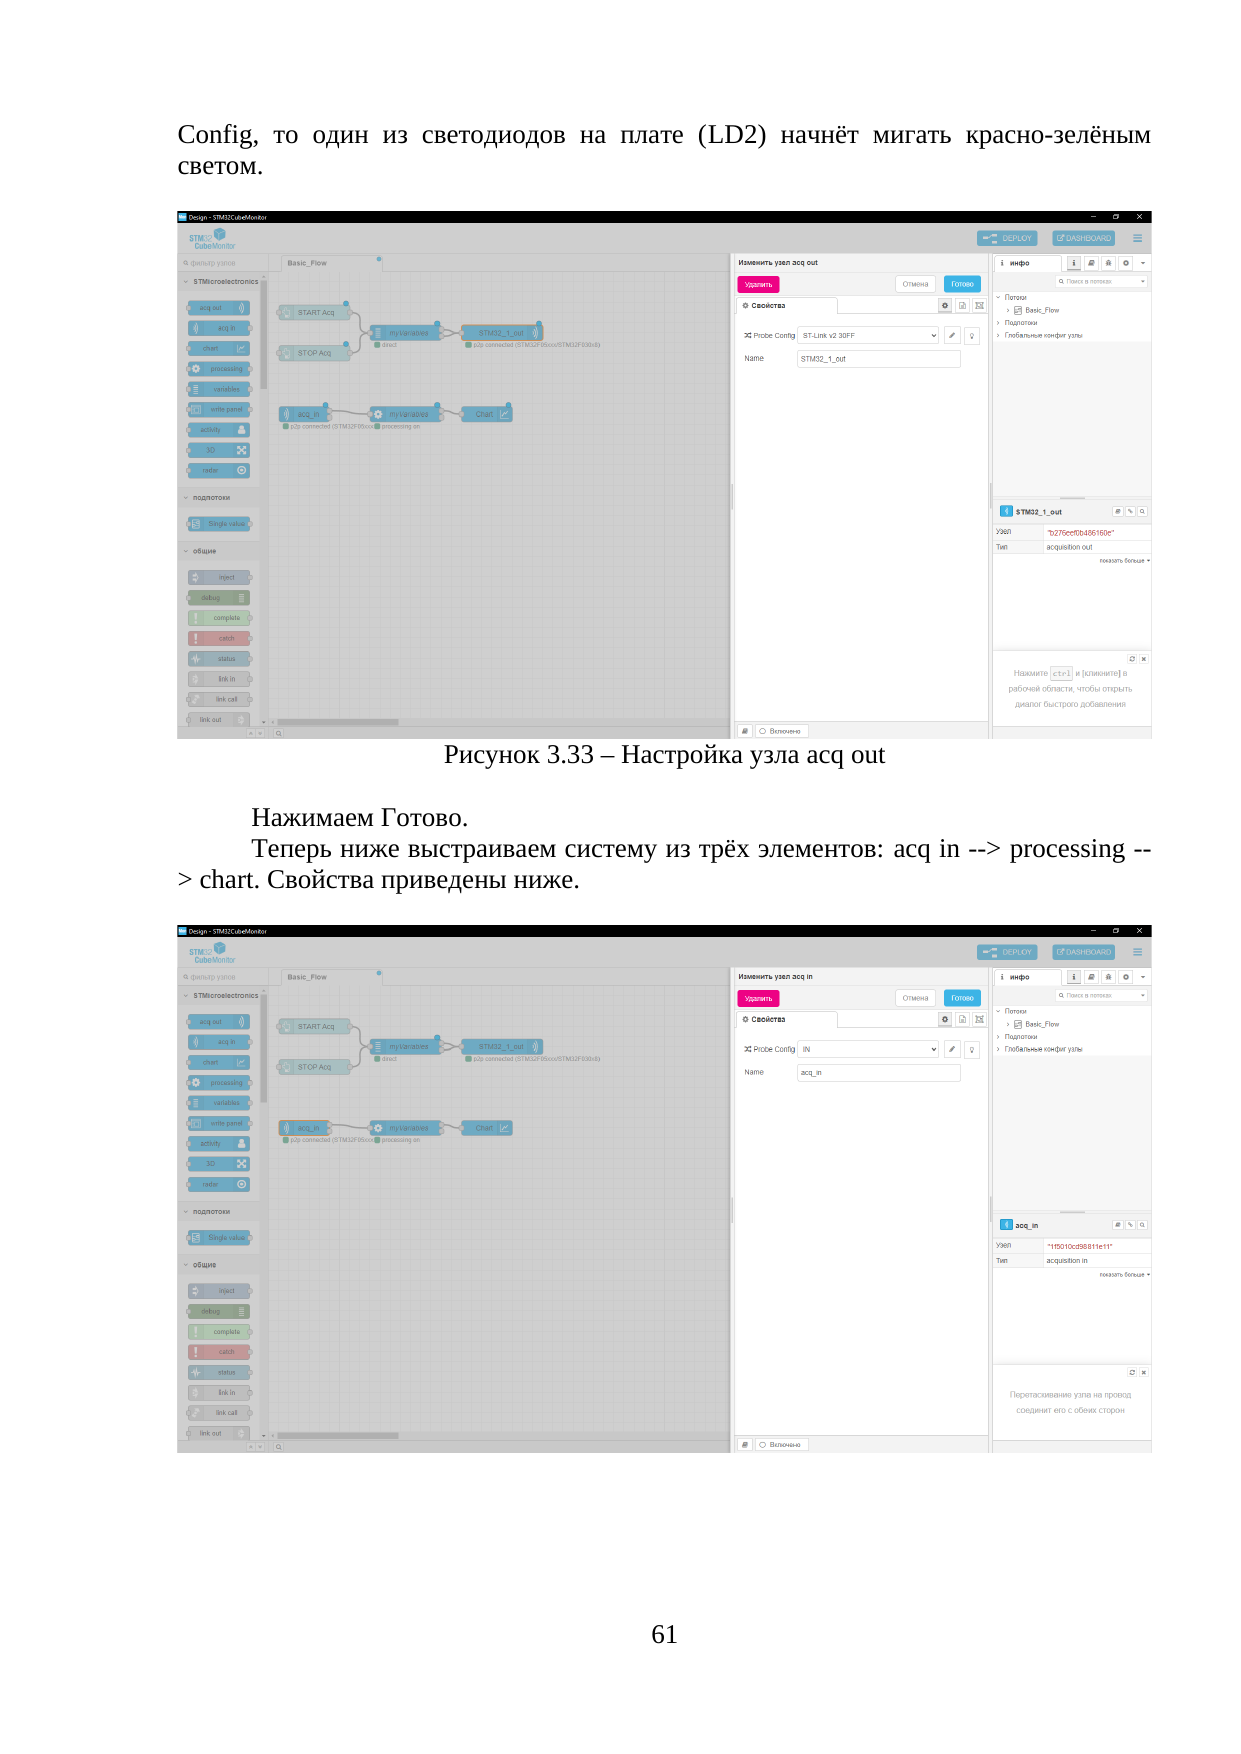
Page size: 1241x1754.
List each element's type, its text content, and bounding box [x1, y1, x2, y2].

picture [177, 925, 1152, 1453]
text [177, 118, 1152, 180]
text Теперь ниже выстраиваем систему из трёх элементов: acq in --> processing --> chart. Свойства приведены ниже. [177, 832, 1152, 894]
text Рисунок 3.33 – Настройка узла acq out [177, 739, 1152, 769]
picture [177, 211, 1152, 739]
text Нажимаем Готово. [177, 801, 1152, 832]
